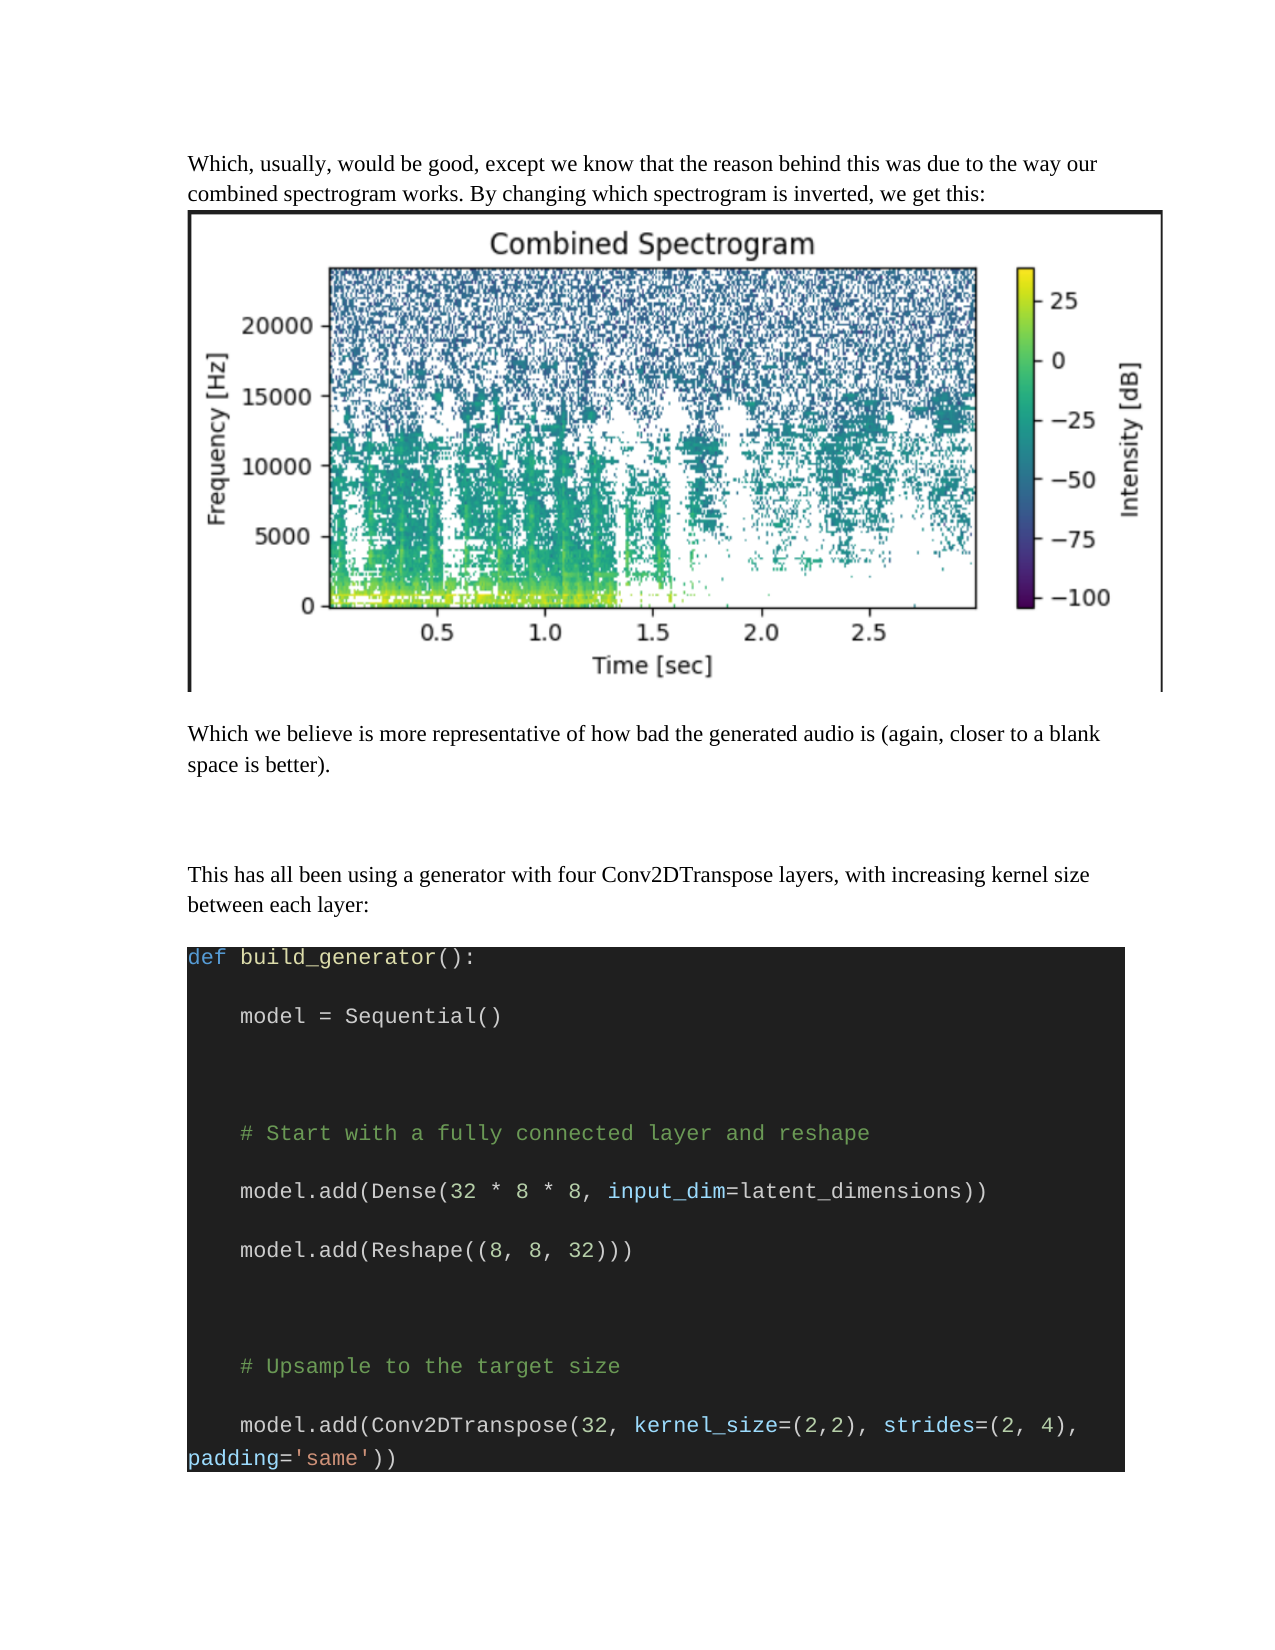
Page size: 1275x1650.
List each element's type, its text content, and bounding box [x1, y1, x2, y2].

text model = Sequential() [187, 1005, 1125, 1030]
text model.add(Dense(32 * 8 * 8, input_dim=latent_dimensions)) [187, 1180, 1125, 1205]
text This has all been using a generator with four Conv2DTranspose layers, with increasing kernel size between each layer: [187, 861, 1125, 918]
text def build_generator(): [187, 947, 1125, 971]
text # Start with a fully connected layer and reshape [187, 1122, 1125, 1147]
picture [187, 210, 1163, 692]
text model.add(Conv2DTranspose(32, kernel_size=(2,2), strides=(2, 4), padding='same')) [187, 1414, 1125, 1472]
text Which, usually, would be good, except we know that the reason behind this was due to the way our combined spectrogram works. By changing which spectrogram is inverted, we get this: [187, 150, 1125, 210]
text Which we believe is more representative of how bad the generated audio is (again, closer to a blank space is better). [187, 721, 1125, 777]
text # Upsample to the target size [187, 1356, 1125, 1380]
text model.add(Reshape((8, 8, 32))) [187, 1239, 1125, 1263]
